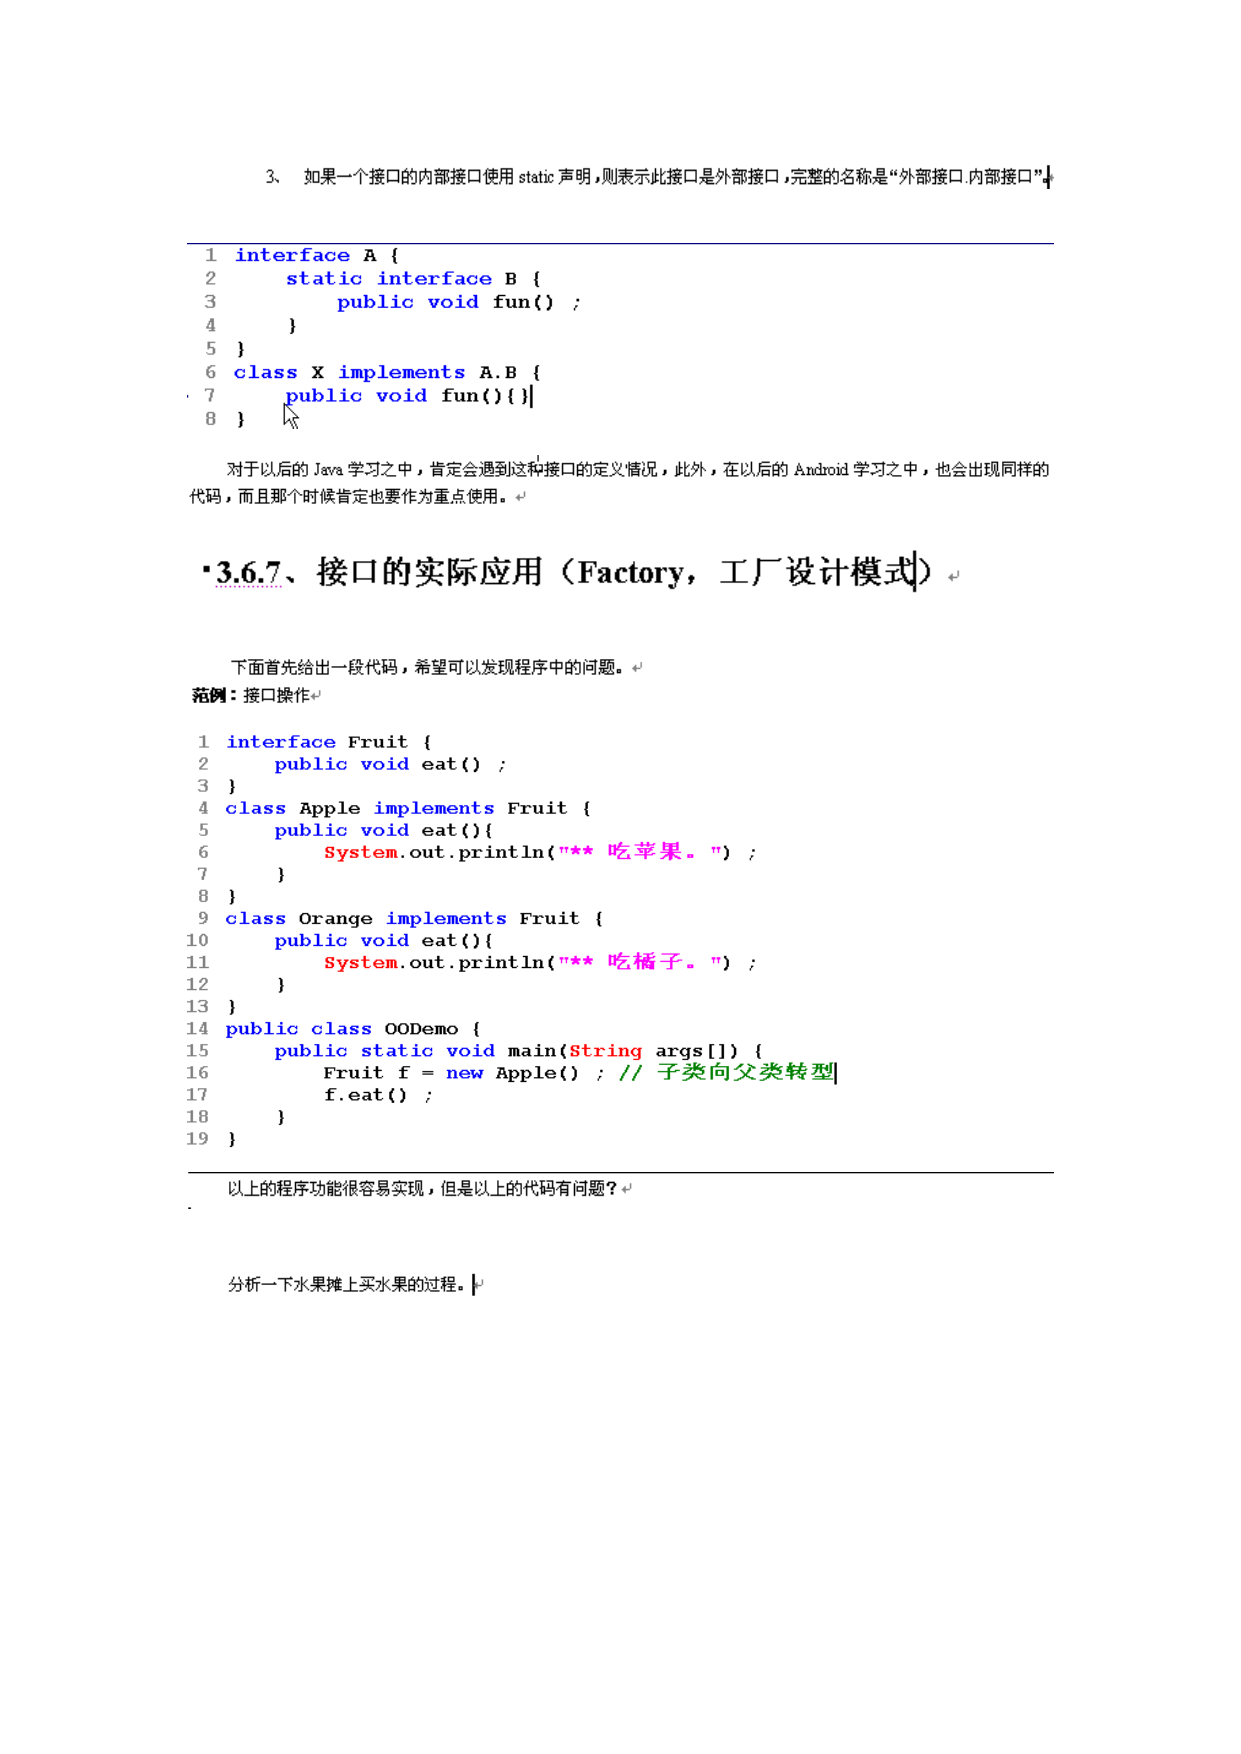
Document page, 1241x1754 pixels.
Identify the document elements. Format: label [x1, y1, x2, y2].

picture [187, 243, 1054, 429]
picture [187, 1270, 1054, 1300]
picture [187, 537, 1054, 603]
picture [187, 455, 1054, 512]
picture [187, 651, 1054, 710]
picture [187, 733, 1054, 1152]
picture [187, 161, 1054, 189]
picture [187, 1172, 1054, 1209]
